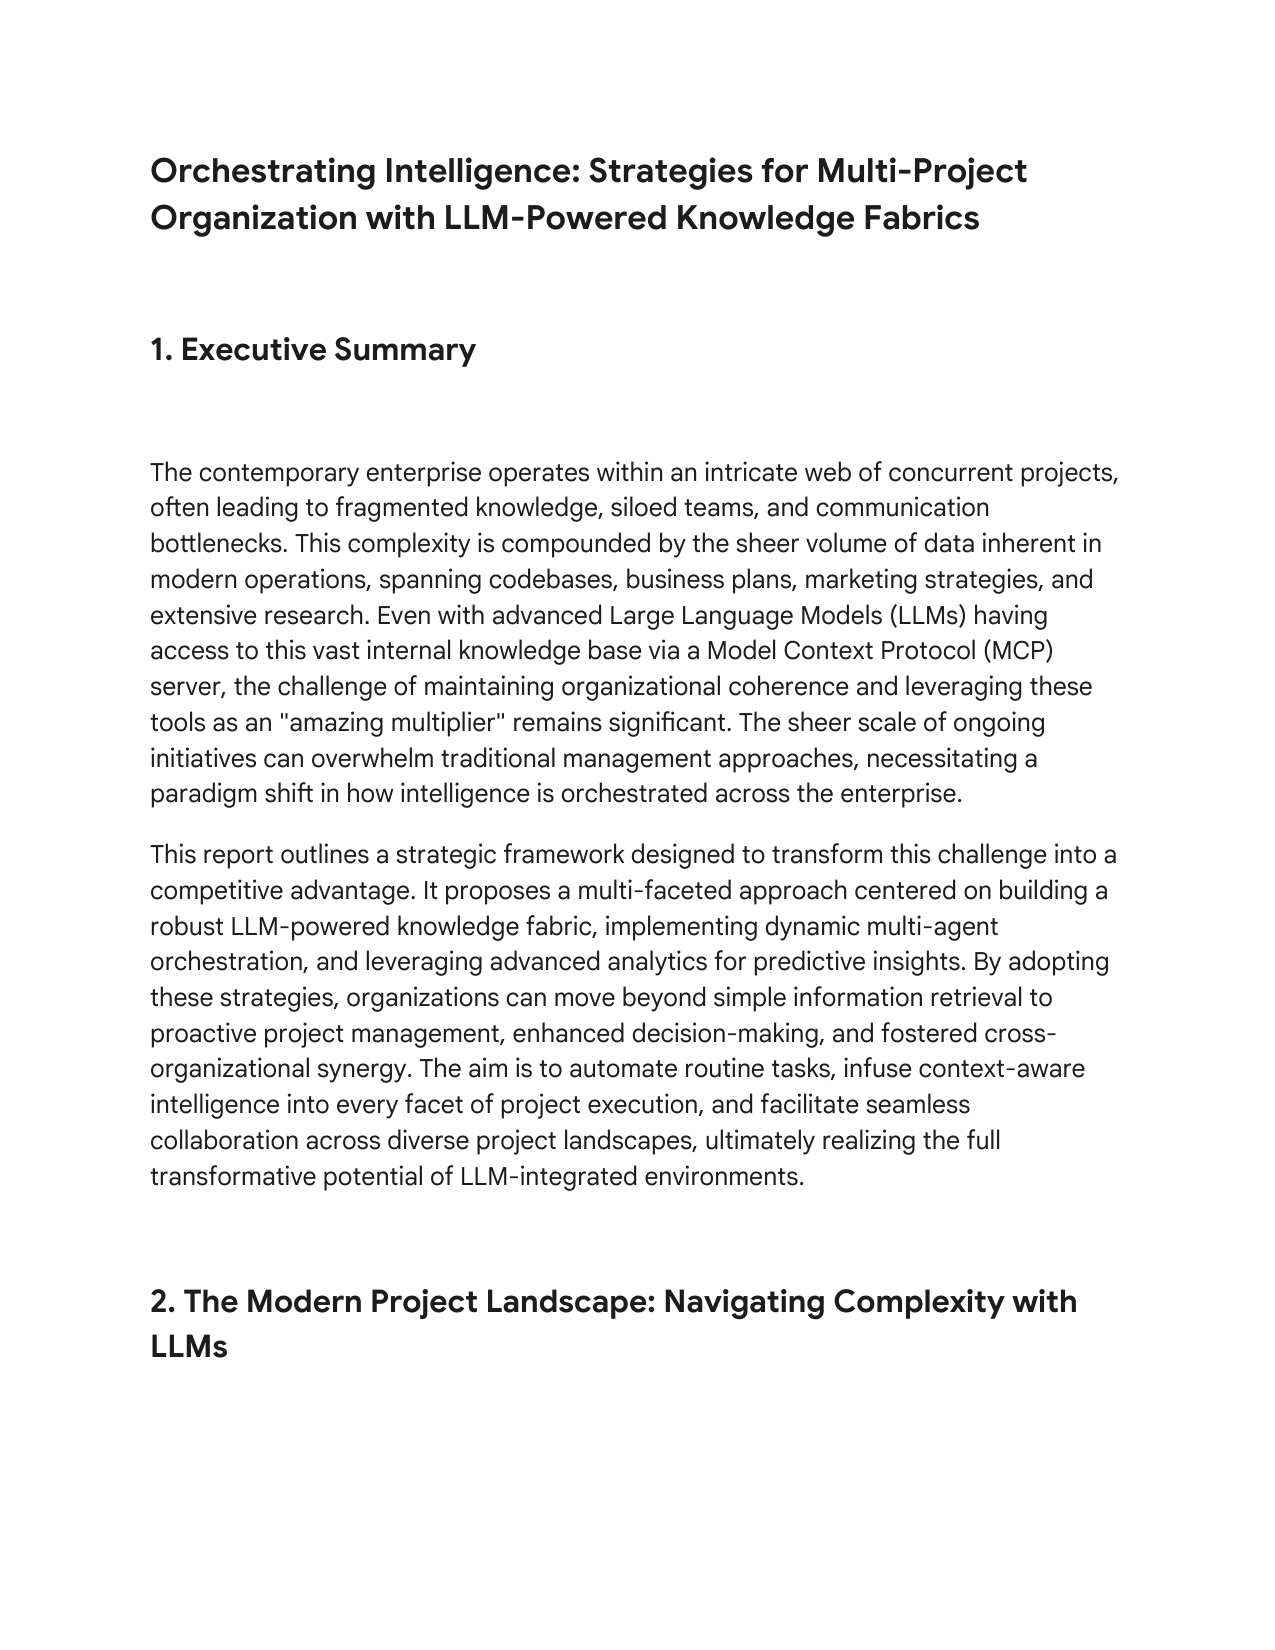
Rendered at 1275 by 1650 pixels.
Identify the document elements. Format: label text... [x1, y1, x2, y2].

text The contemporary enterprise operates within an intricate web of concurrent projects, often leading to fragmented knowledge, siloed teams, and communication bottlenecks. This complexity is compounded by the sheer volume of data inherent in modern operations, spanning codebases, business plans, marketing strategies, and extensive research. Even with advanced Large Language Models (LLMs) having access to this vast internal knowledge base via a Model Context Protocol (MCP) server, the challenge of maintaining organizational coherence and leveraging these tools as an "amazing multiplier" remains significant. The sheer scale of ongoing initiatives can overwhelm traditional management approaches, necessitating a paradigm shift in how intelligence is orchestrated across the enterprise. [150, 457, 1125, 810]
subtitle 1. Executive Summary [150, 330, 1125, 369]
subtitle 2. The Modern Project Landscape: Navigating Complexity with LLMs [150, 1282, 1125, 1366]
subtitle Orchestrating Intelligence: Strategies for Multi-Project Organization with LLM-Powered Knowledge Fabrics [150, 150, 1125, 239]
text This report outlines a strategic framework designed to transform this challenge into a competitive advantage. It proposes a multi-faceted approach centered on building a robust LLM-powered knowledge fabric, implementing dynamic multi-agent orchestration, and leveraging advanced analytics for predictive insights. By adopting these strategies, organizations can move beyond simple information retrieval to proactive project management, enhanced decision-making, and fostered cross-organizational synergy. The aim is to automate routine tasks, infuse context-aware intelligence into every facet of project execution, and facilitate seamless collaboration across diverse project landscapes, ultimately realizing the full transformative potential of LLM-integrated environments. [150, 839, 1125, 1192]
